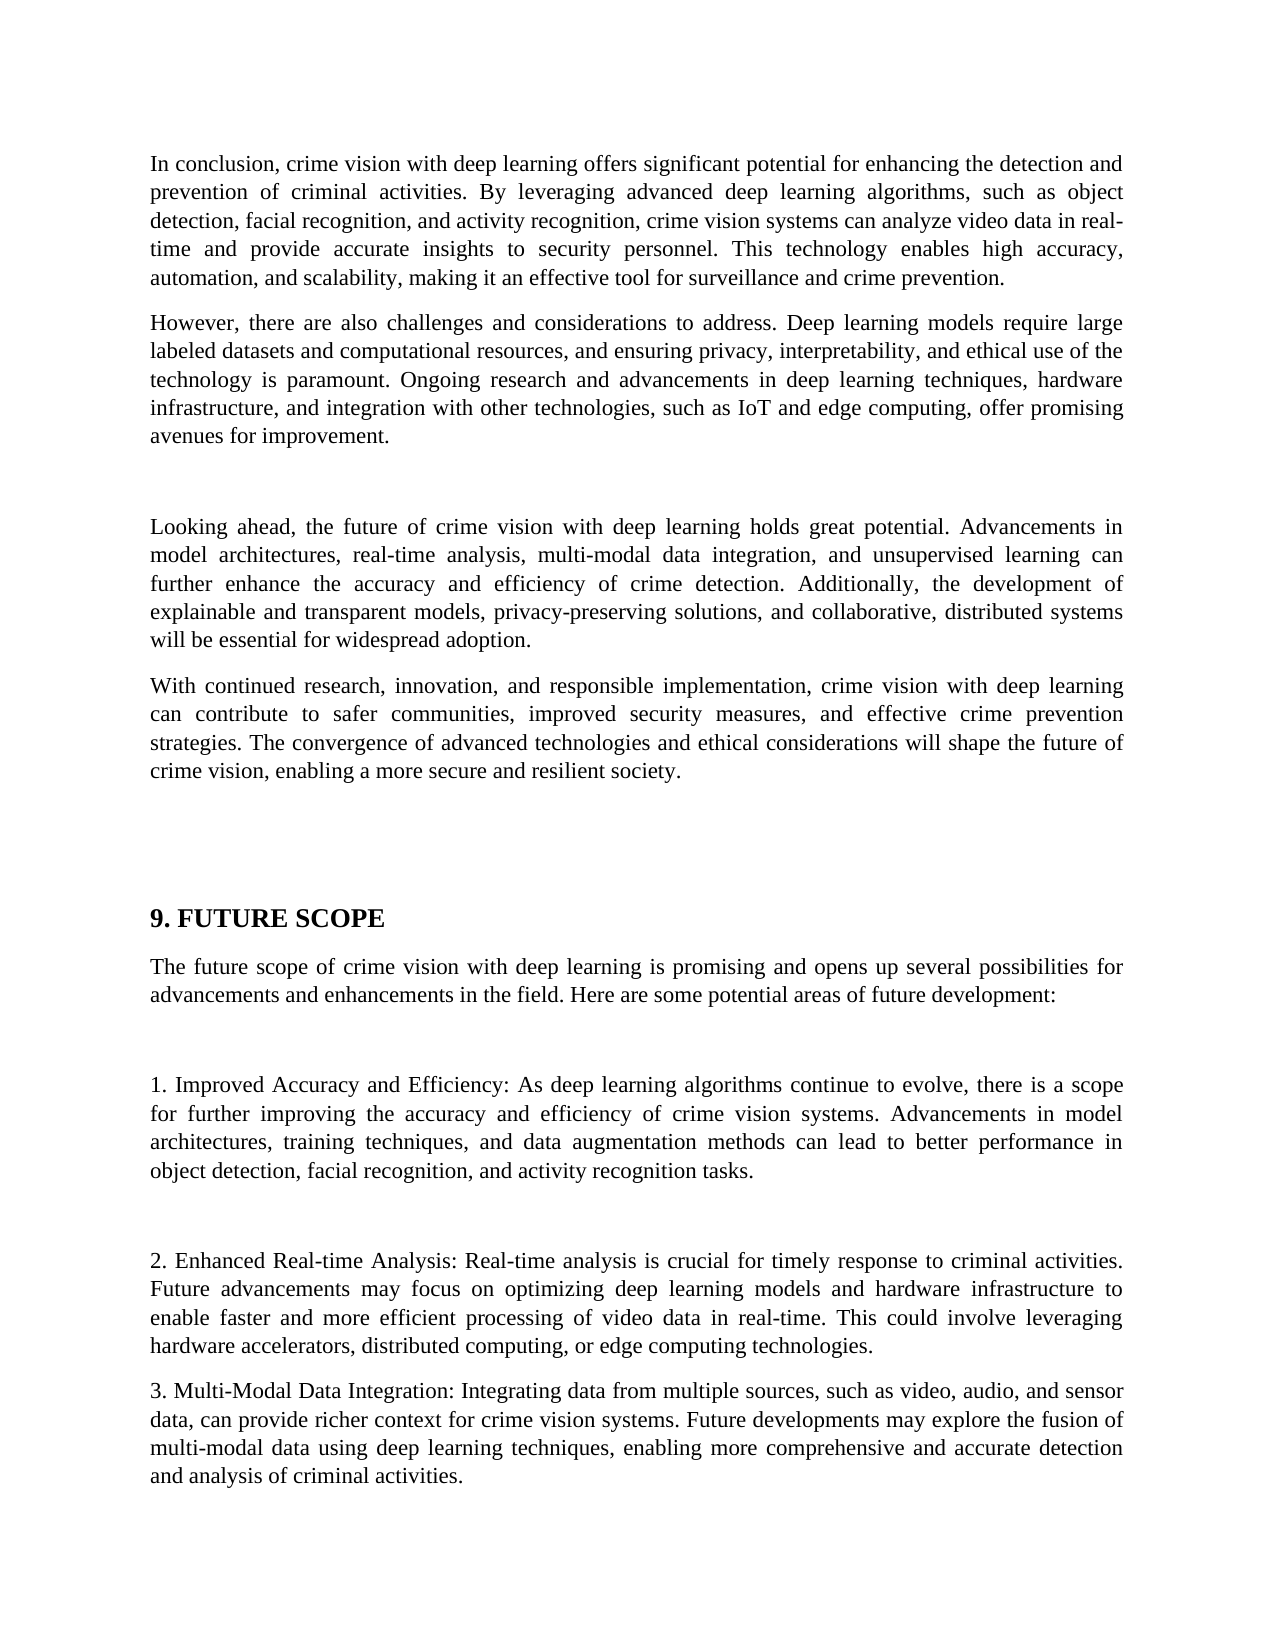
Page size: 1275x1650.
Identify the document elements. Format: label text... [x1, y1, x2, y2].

text 2. Enhanced Real-time Analysis: Real-time analysis is crucial for timely response to criminal activities. Future advancements may focus on optimizing deep learning models and hardware infrastructure to enable faster and more efficient processing of video data in real-time. This could involve leveraging hardware accelerators, distributed computing, or edge computing technologies. [150, 1247, 1125, 1358]
text In conclusion, crime vision with deep learning offers significant potential for enhancing the detection and prevention of criminal activities. By leveraging advanced deep learning algorithms, such as object detection, facial recognition, and activity recognition, crime vision systems can analyze video data in real-time and provide accurate insights to security personnel. This technology enables high accuracy, automation, and scalability, making it an effective tool for surveillance and crime prevention. [150, 150, 1125, 290]
text 1. Improved Accuracy and Efficiency: As deep learning algorithms continue to evolve, there is a scope for further improving the accuracy and efficiency of crime vision systems. Advancements in model architectures, training techniques, and data augmentation methods can lead to better performance in object detection, facial recognition, and activity recognition tasks. [150, 1071, 1125, 1183]
text 9. FUTURE SCOPE [150, 902, 1125, 934]
text However, there are also challenges and considerations to address. Deep learning models require large labeled datasets and computational resources, and ensuring privacy, interpretability, and ethical use of the technology is paramount. Ongoing research and advancements in deep learning techniques, hardware infrastructure, and integration with other technologies, such as IoT and edge computing, offer promising avenues for improvement. [150, 309, 1125, 449]
text With continued research, innovation, and responsible implementation, crime vision with deep learning can contribute to safer communities, improved security measures, and effective crime prevention strategies. The convergence of advanced technologies and ethical considerations will shape the future of crime vision, enabling a more secure and resilient society. [150, 672, 1125, 783]
text Looking ahead, the future of crime vision with deep learning holds great potential. Advancements in model architectures, real-time analysis, multi-modal data integration, and unsupervised learning can further enhance the accuracy and efficiency of crime detection. Additionally, the development of explainable and transparent models, privacy-preserving solutions, and collaborative, distributed systems will be essential for widespread adoption. [150, 513, 1125, 653]
text The future scope of crime vision with deep learning is promising and opens up several possibilities for advancements and enhancements in the field. Here are some potential areas of future development: [150, 953, 1125, 1007]
text 3. Multi-Modal Data Integration: Integrating data from multiple sources, such as video, audio, and sensor data, can provide richer context for crime vision systems. Future developments may explore the fusion of multi-modal data using deep learning techniques, enabling more comprehensive and accurate detection and analysis of criminal activities. [150, 1377, 1125, 1489]
